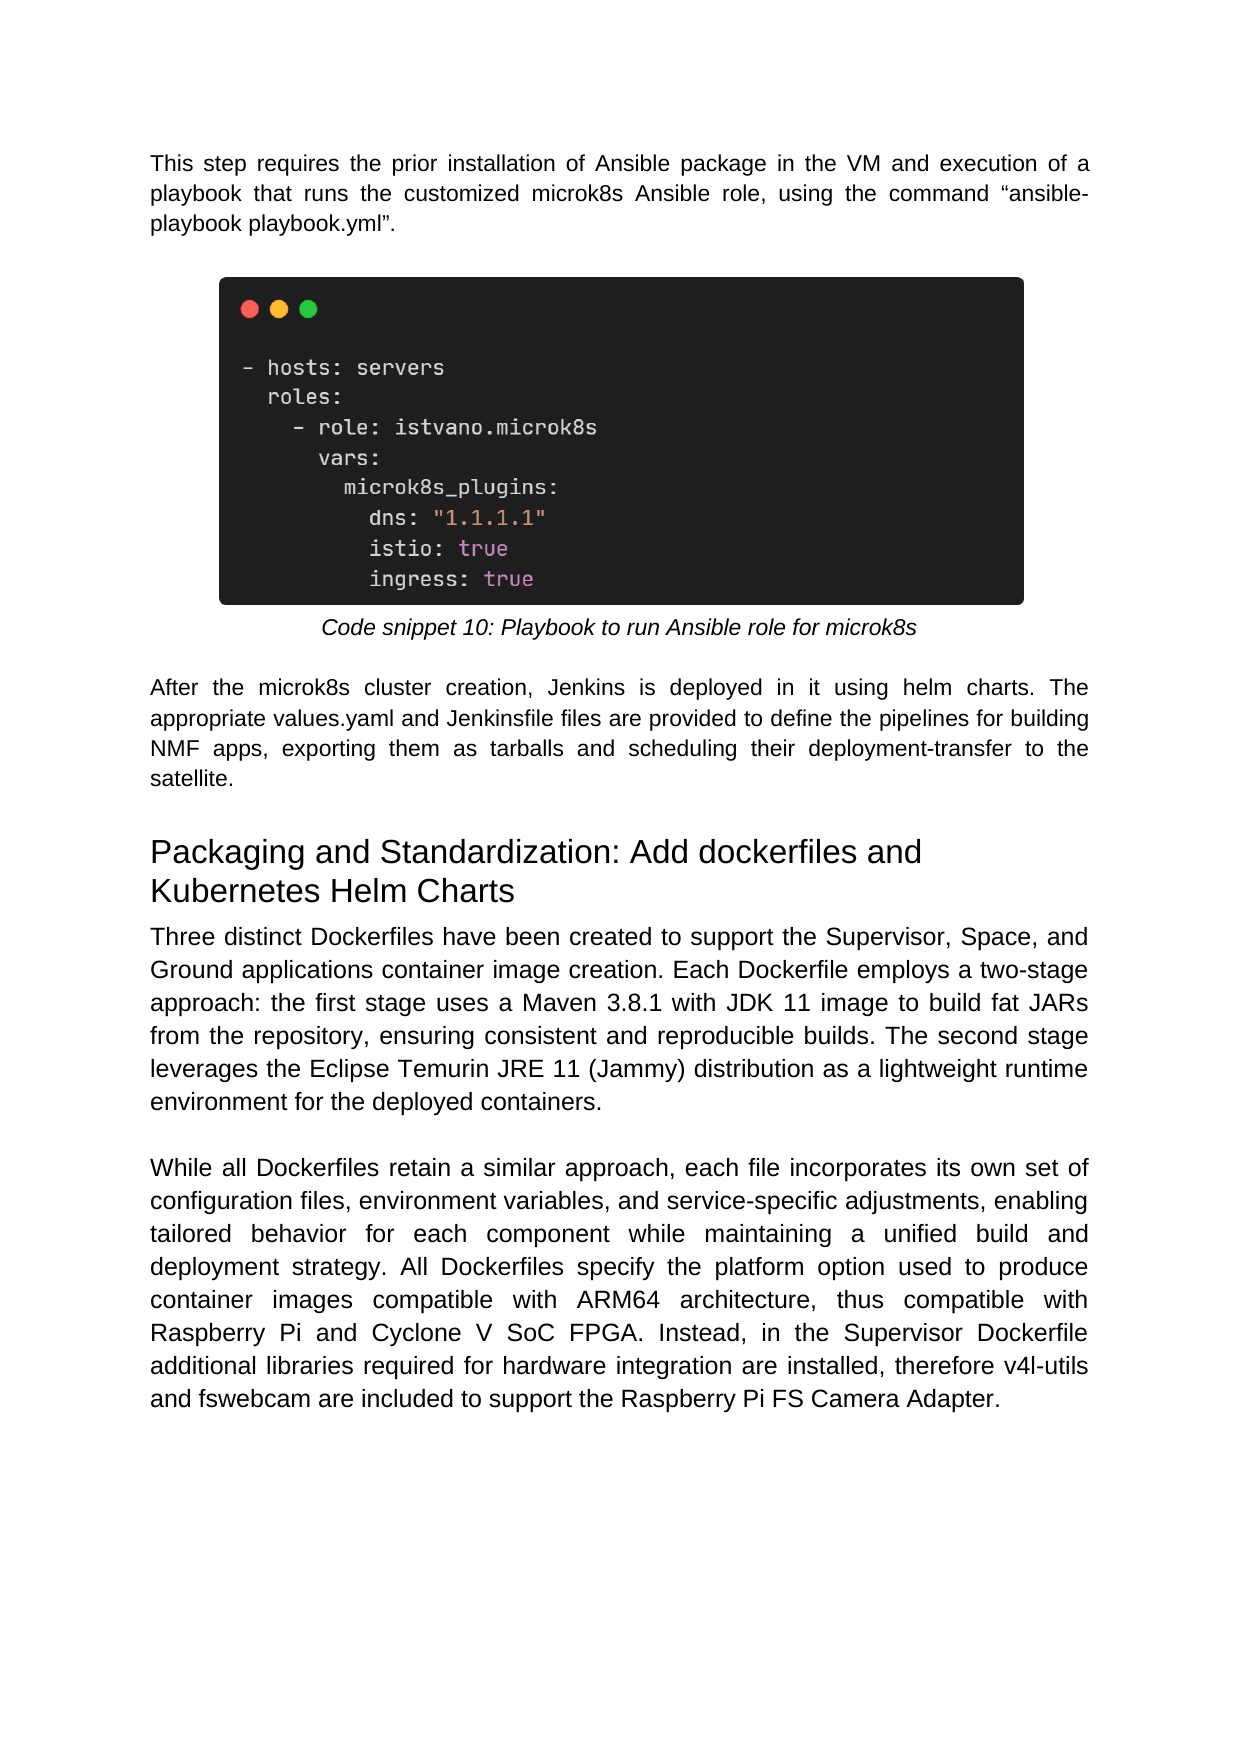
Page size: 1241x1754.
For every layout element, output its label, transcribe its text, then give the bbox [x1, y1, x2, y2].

subtitle Packaging and Standardization: Add dockerfiles and Kubernetes Helm Charts [150, 833, 1090, 909]
text Code snippet 10: Playbook to run Ansible role for microk8s [150, 614, 1090, 640]
text Three distinct Dockerfiles have been created to support the Supervisor, Space, and Ground applications container image creation. Each Dockerfile employs a two-stage approach: the first stage uses a Maven 3.8.1 with JDK 11 image to build fat JARs from the repository, ensuring consistent and reproducible builds. The second stage leverages the Eclipse Temurin JRE 11 (Jammy) distribution as a lightweight runtime environment for the deployed containers. [150, 922, 1090, 1116]
text While all Dockerfiles retain a similar approach, each file incorporates its own set of configuration files, environment variables, and service-specific adjustments, enabling tailored behavior for each component while maintaining a unified build and deployment strategy. All Dockerfiles specify the platform option used to produce container images compatible with ARM64 architecture, thus compatible with Raspberry Pi and Cyclone V SoC FPGA. Instead, in the Supervisor Dockerfile additional libraries required for hardware integration are installed, therefore v4l-utils and fswebcam are included to support the Raspberry Pi FS Camera Adapter. [150, 1153, 1090, 1413]
text After the microk8s cluster creation, Jenkins is deployed in it using helm charts. The appropriate values.yaml and Jenkinsfile files are provided to define the pipelines for building NMF apps, exporting them as tarballs and scheduling their deployment-transfer to the satellite. [150, 674, 1090, 791]
picture [215, 270, 1026, 610]
text This step requires the prior installation of Ansible package in the VM and execution of a playbook that runs the customized microk8s Ansible role, using the command “ansible-playbook playbook.yml”. [150, 150, 1090, 237]
